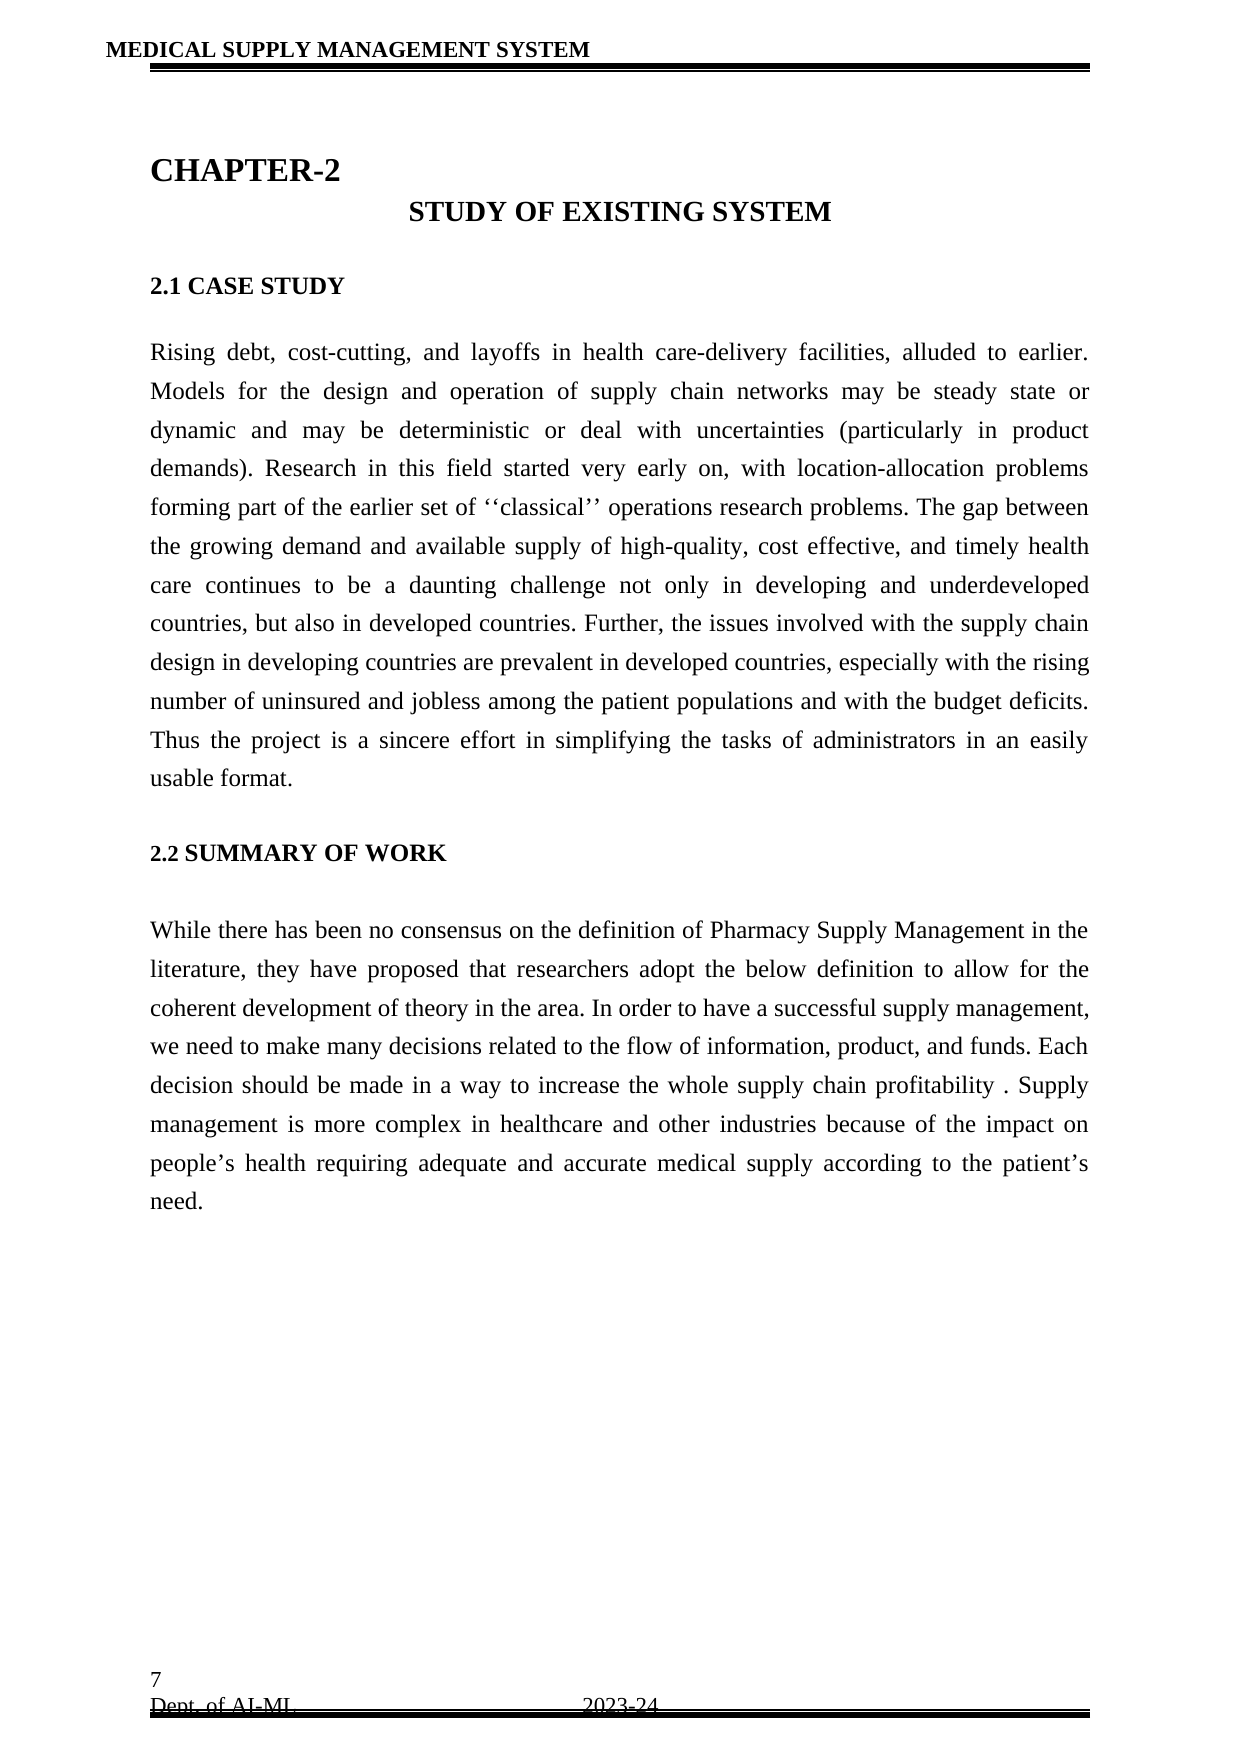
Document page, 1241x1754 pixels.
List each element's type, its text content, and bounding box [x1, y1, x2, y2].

text STUDY OF EXISTING SYSTEM [150, 194, 1090, 228]
text CHAPTER-2 [150, 150, 1090, 188]
text 2.1 CASE STUDY [150, 271, 1090, 300]
text Rising debt, cost-cutting, and layoffs in health care-delivery facilities, alluded to earlier. Models for the design and operation of supply chain networks may be steady state or dynamic and may be deterministic or deal with uncertainties (particularly in product demands). Research in this field started very early on, with location-allocation problems forming part of the earlier set of ‘‘classical’’ operations research problems. The gap between the growing demand and available supply of high-quality, cost effective, and timely health care continues to be a daunting challenge not only in developing and underdeveloped countries, but also in developed countries. Further, the issues involved with the supply chain design in developing countries are prevalent in developed countries, especially with the rising number of uninsured and jobless among the patient populations and with the budget deficits. Thus the project is a sincere effort in simplifying the tasks of administrators in an easily usable format. [150, 337, 1090, 792]
text While there has been no consensus on the definition of Pharmacy Supply Management in the literature, they have proposed that researchers adopt the below definition to allow for the coherent development of theory in the area. In order to have a successful supply management, we need to make many decisions related to the flow of information, product, and funds. Each decision should be made in a way to increase the whole supply chain profitability . Supply management is more complex in healthcare and other industries because of the impact on people’s health requiring adequate and accurate medical supply according to the patient’s need. [150, 915, 1090, 1215]
text 2.2 SUMMARY OF WORK [150, 838, 1090, 866]
